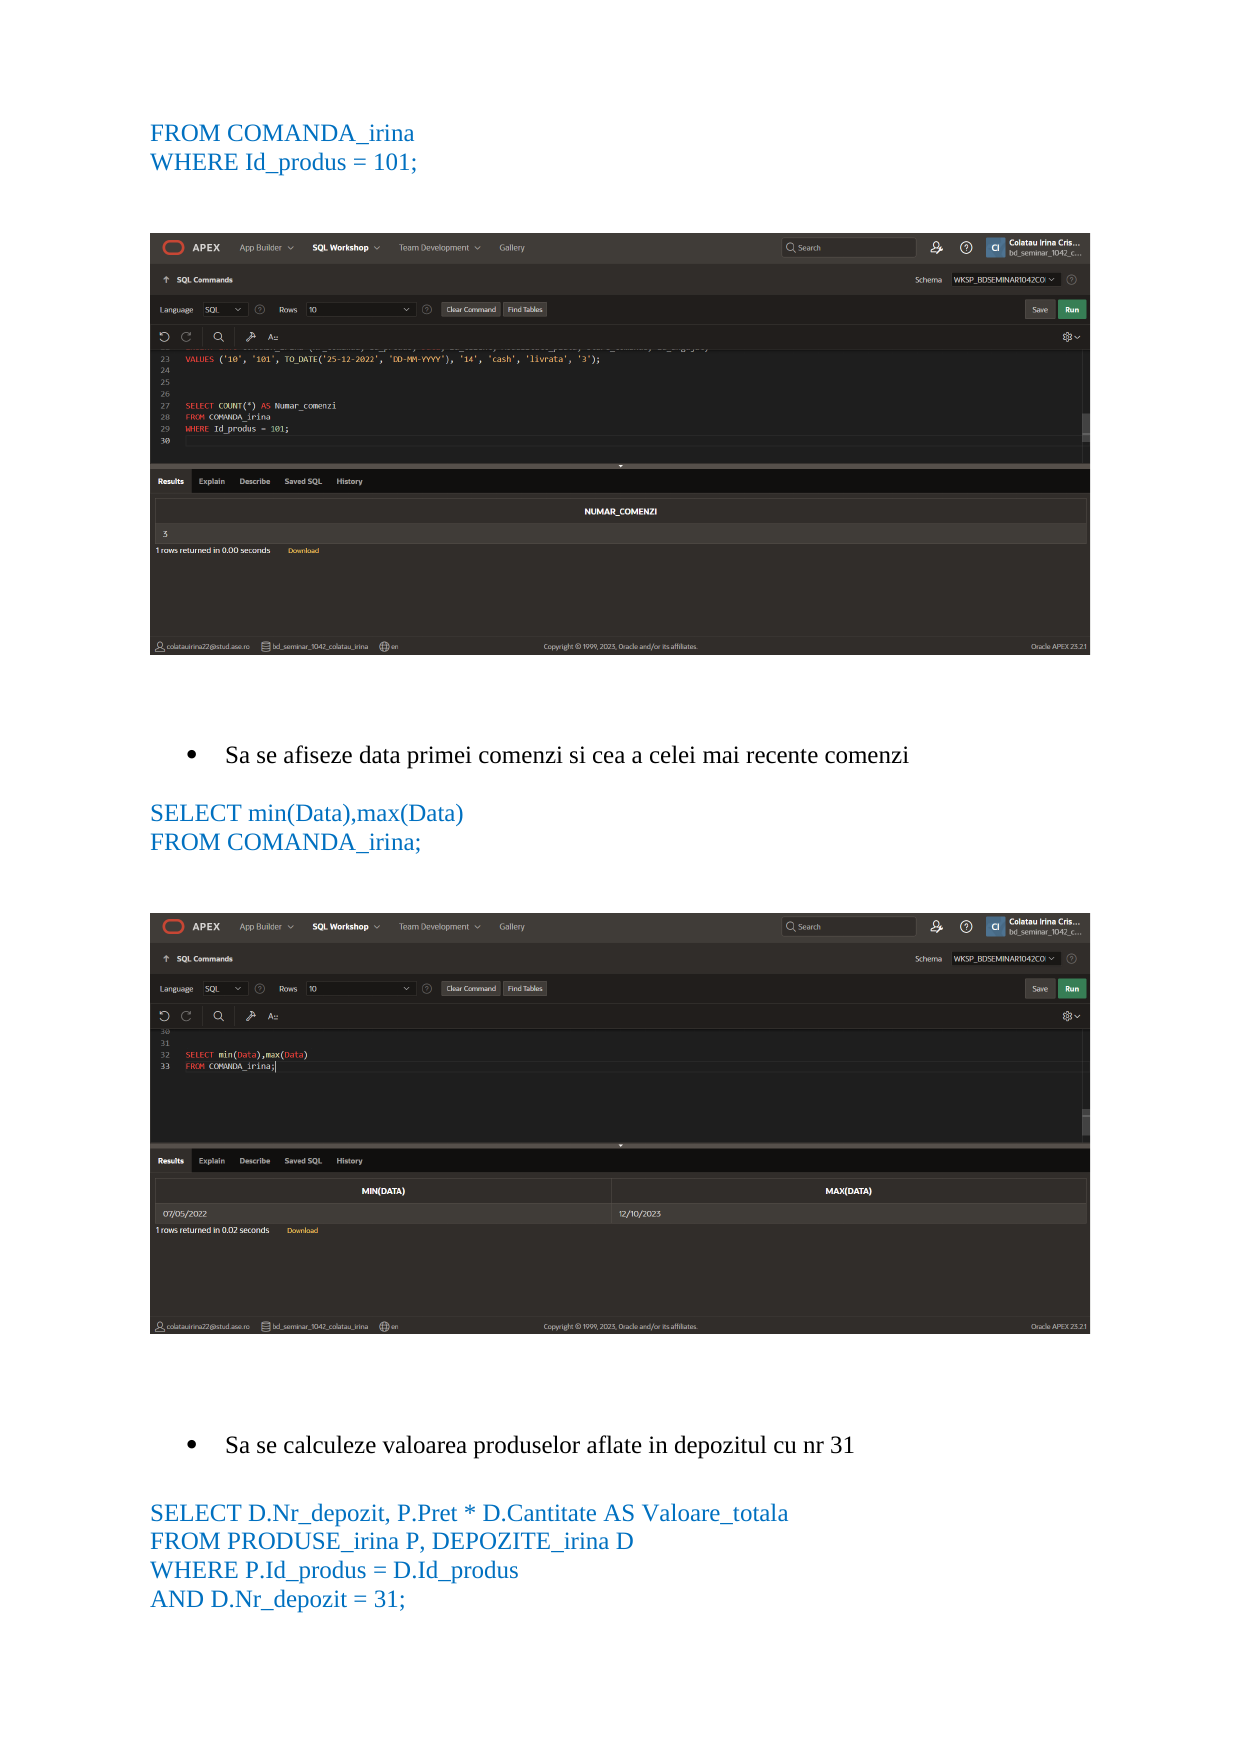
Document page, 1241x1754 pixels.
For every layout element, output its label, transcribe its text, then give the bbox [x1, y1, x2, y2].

list Sa se afiseze data primei comenzi si cea a celei mai recente comenzi [187, 741, 1090, 769]
text AND D.Nr_depozit = 31; [150, 1584, 1090, 1613]
text WHERE Id_produs = 101; [150, 147, 1090, 176]
text SELECT D.Nr_depozit, P.Pret * D.Cantitate AS Valoare_totala [150, 1498, 1090, 1526]
text SELECT min(Data),max(Data) [150, 798, 1090, 827]
picture [150, 913, 1091, 1334]
text WHERE P.Id_produs = D.Id_produs [150, 1555, 1090, 1584]
text FROM COMANDA_irina; [150, 827, 1090, 856]
text FROM PRODUSE_irina P, DEPOZITE_irina D [150, 1526, 1090, 1555]
text FROM COMANDA_irina [150, 118, 1090, 147]
picture [150, 233, 1091, 655]
list Sa se calculeze valoarea produselor aflate in depozitul cu nr 31 [187, 1430, 1090, 1458]
